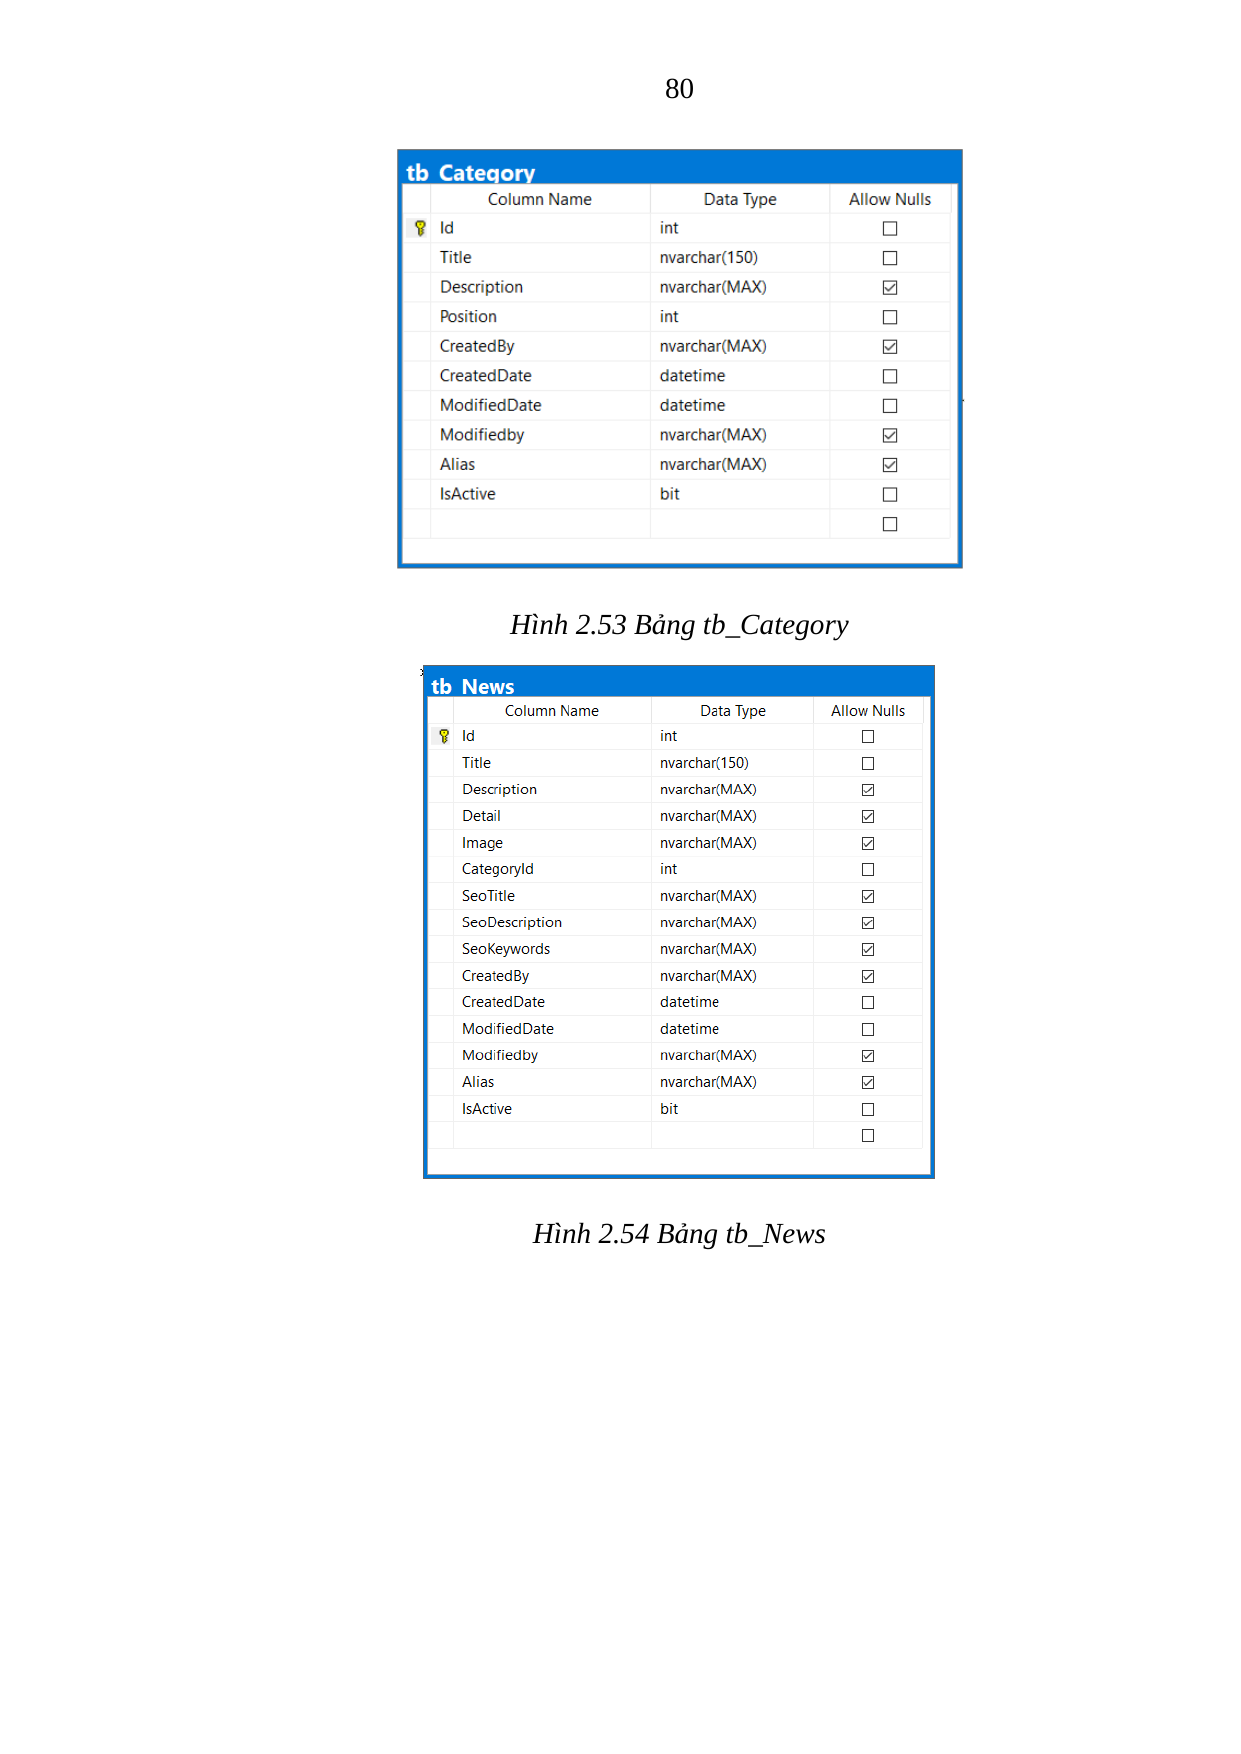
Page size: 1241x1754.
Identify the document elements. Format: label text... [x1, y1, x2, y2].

picture [420, 661, 939, 1183]
text Hình 2.54 Bảng tb_News [207, 1216, 1122, 1250]
picture [394, 147, 965, 574]
text Hình 2.53 Bảng tb_Category [207, 607, 1122, 640]
